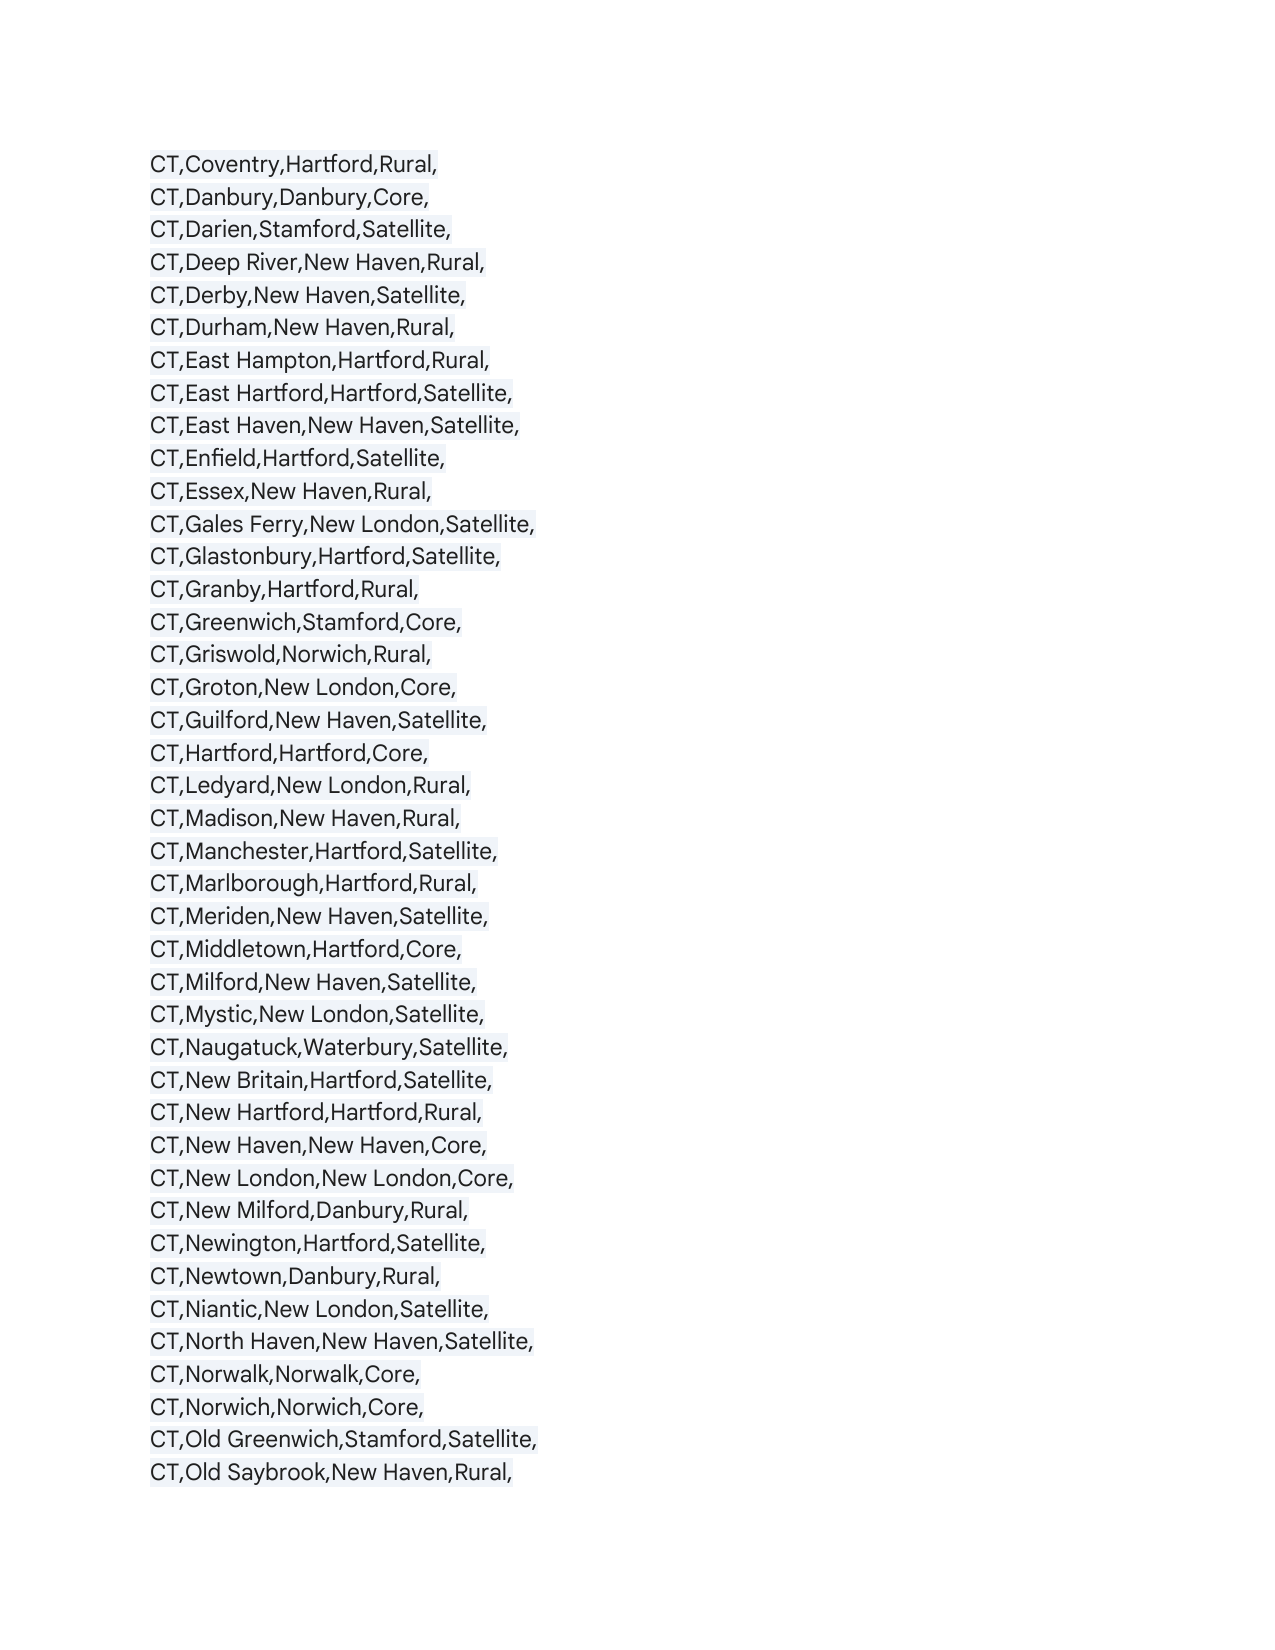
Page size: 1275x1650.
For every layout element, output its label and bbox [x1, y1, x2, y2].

text [150, 150, 1125, 1487]
